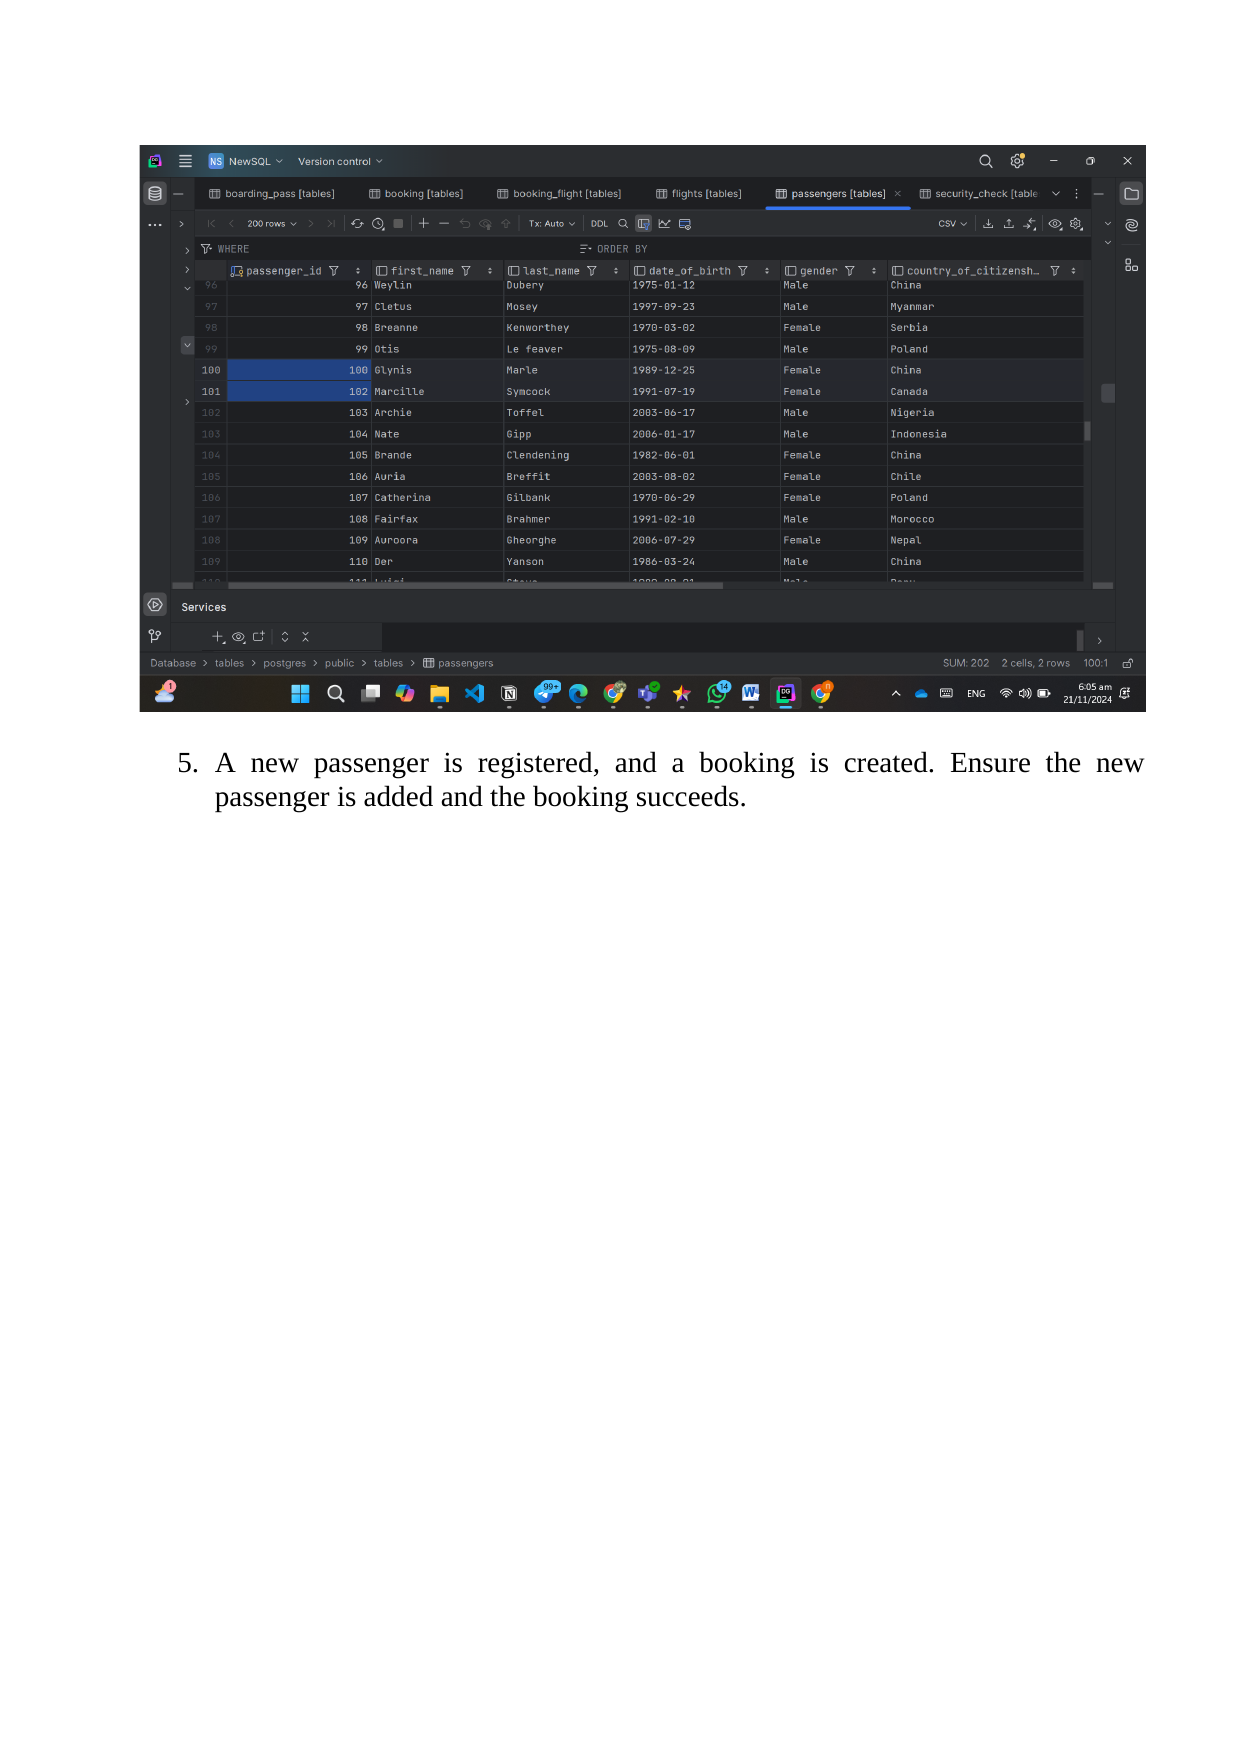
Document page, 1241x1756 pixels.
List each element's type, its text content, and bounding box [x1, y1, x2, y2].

picture [139, 145, 1146, 712]
list A new passenger is registered, and a booking is created. Ensure the new passenger is added and the booking succeeds. [177, 745, 1146, 812]
